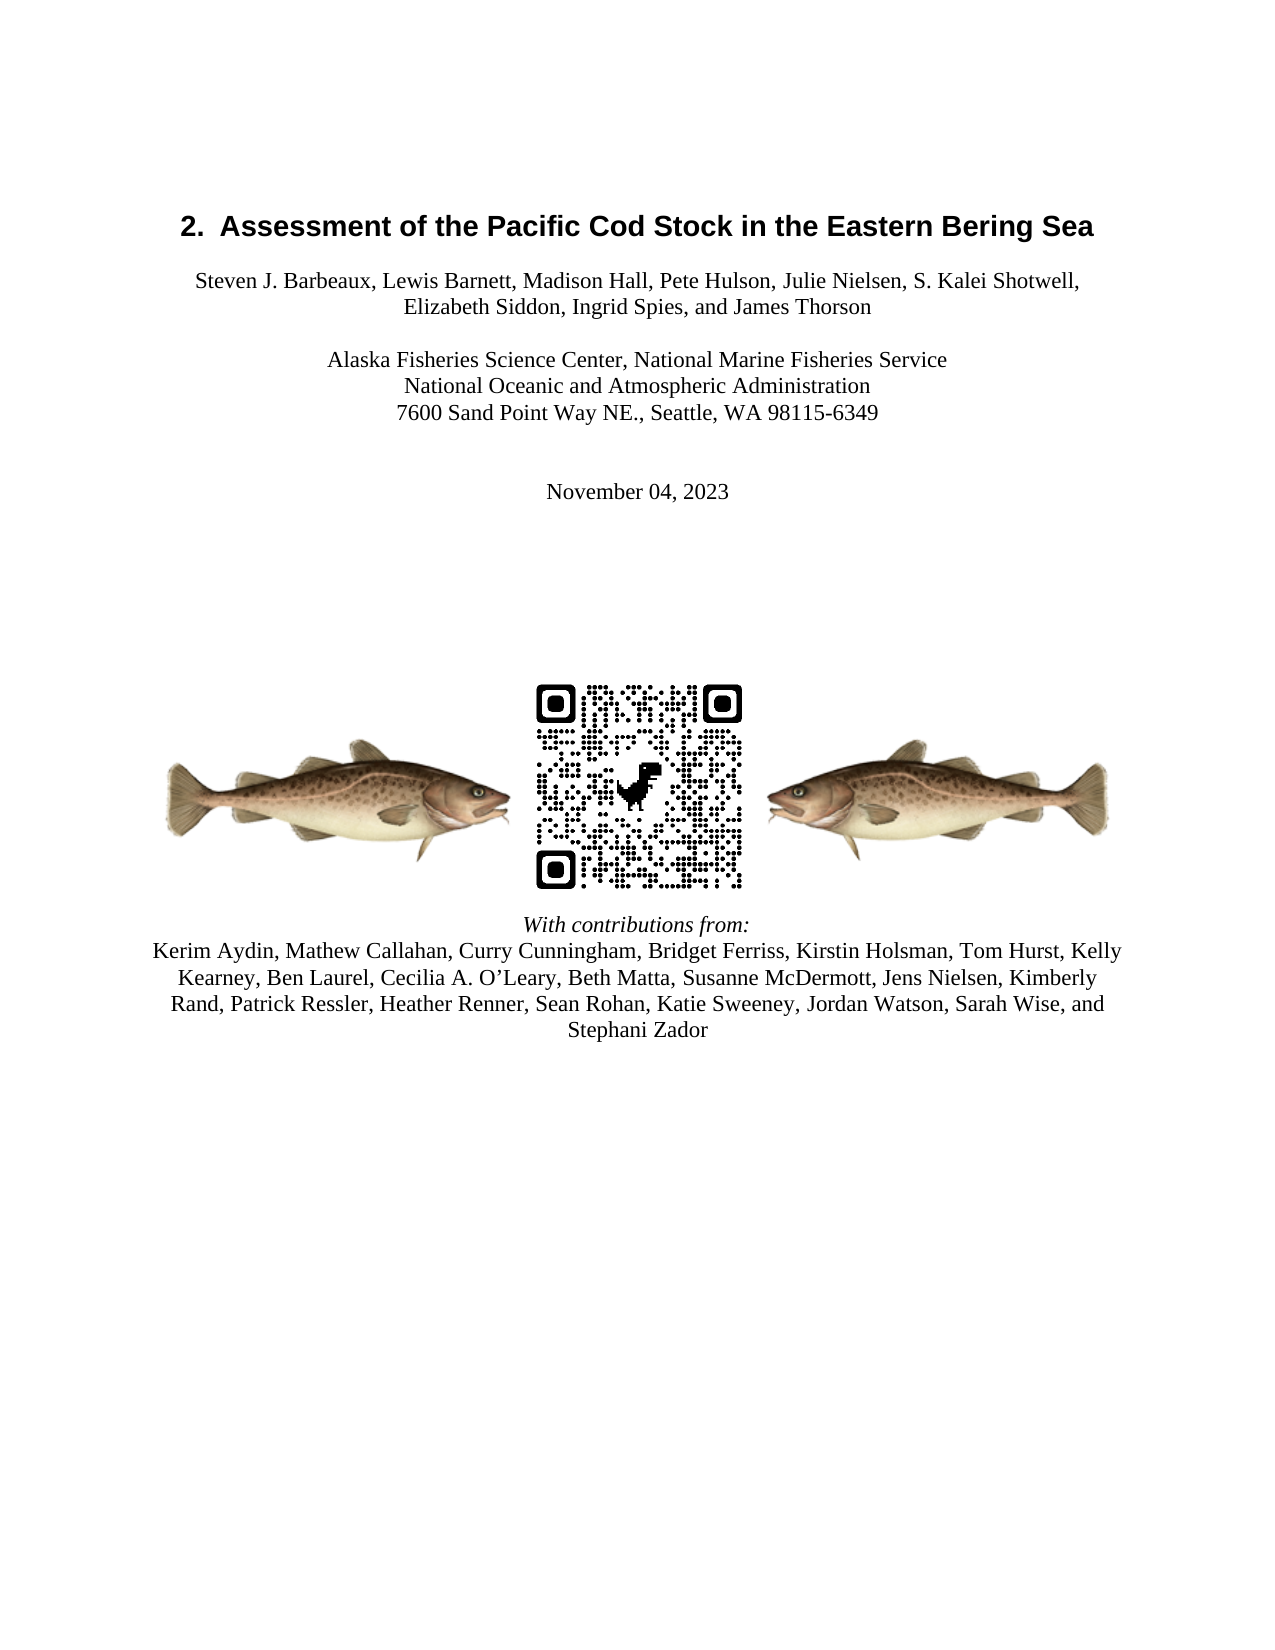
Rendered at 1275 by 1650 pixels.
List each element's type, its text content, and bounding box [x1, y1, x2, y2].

text National Oceanic and Atmospheric Administration [150, 372, 1125, 399]
text Alaska Fisheries Science Center, National Marine Fisheries Service [150, 346, 1125, 372]
title 2. Assessment of the Pacific Cod Stock in the Eastern Bering Sea [150, 208, 1125, 242]
text Steven J. Barbeaux, Lewis Barnett, Madison Hall, Pete Hulson, Julie Nielsen, S. Kalei Shotwell, Elizabeth Siddon, Ingrid Spies, and James Thorson [150, 267, 1125, 320]
text November 04, 2023 [150, 478, 1125, 504]
picture [159, 662, 1116, 911]
text Kerim Aydin, Mathew Callahan, Curry Cunningham, Bridget Ferriss, Kirstin Holsman, Tom Hurst, Kelly Kearney, Ben Laurel, Cecilia A. O’Leary, Beth Matta, Susanne McDermott, Jens Nielsen, Kimberly Rand, Patrick Ressler, Heather Renner, Sean Rohan, Katie Sweeney, Jordan Watson, Sarah Wise, and Stephani Zador [150, 937, 1125, 1043]
text 7600 Sand Point Way NE., Seattle, WA 98115-6349 [150, 399, 1125, 425]
text With contributions from: [150, 911, 1125, 937]
